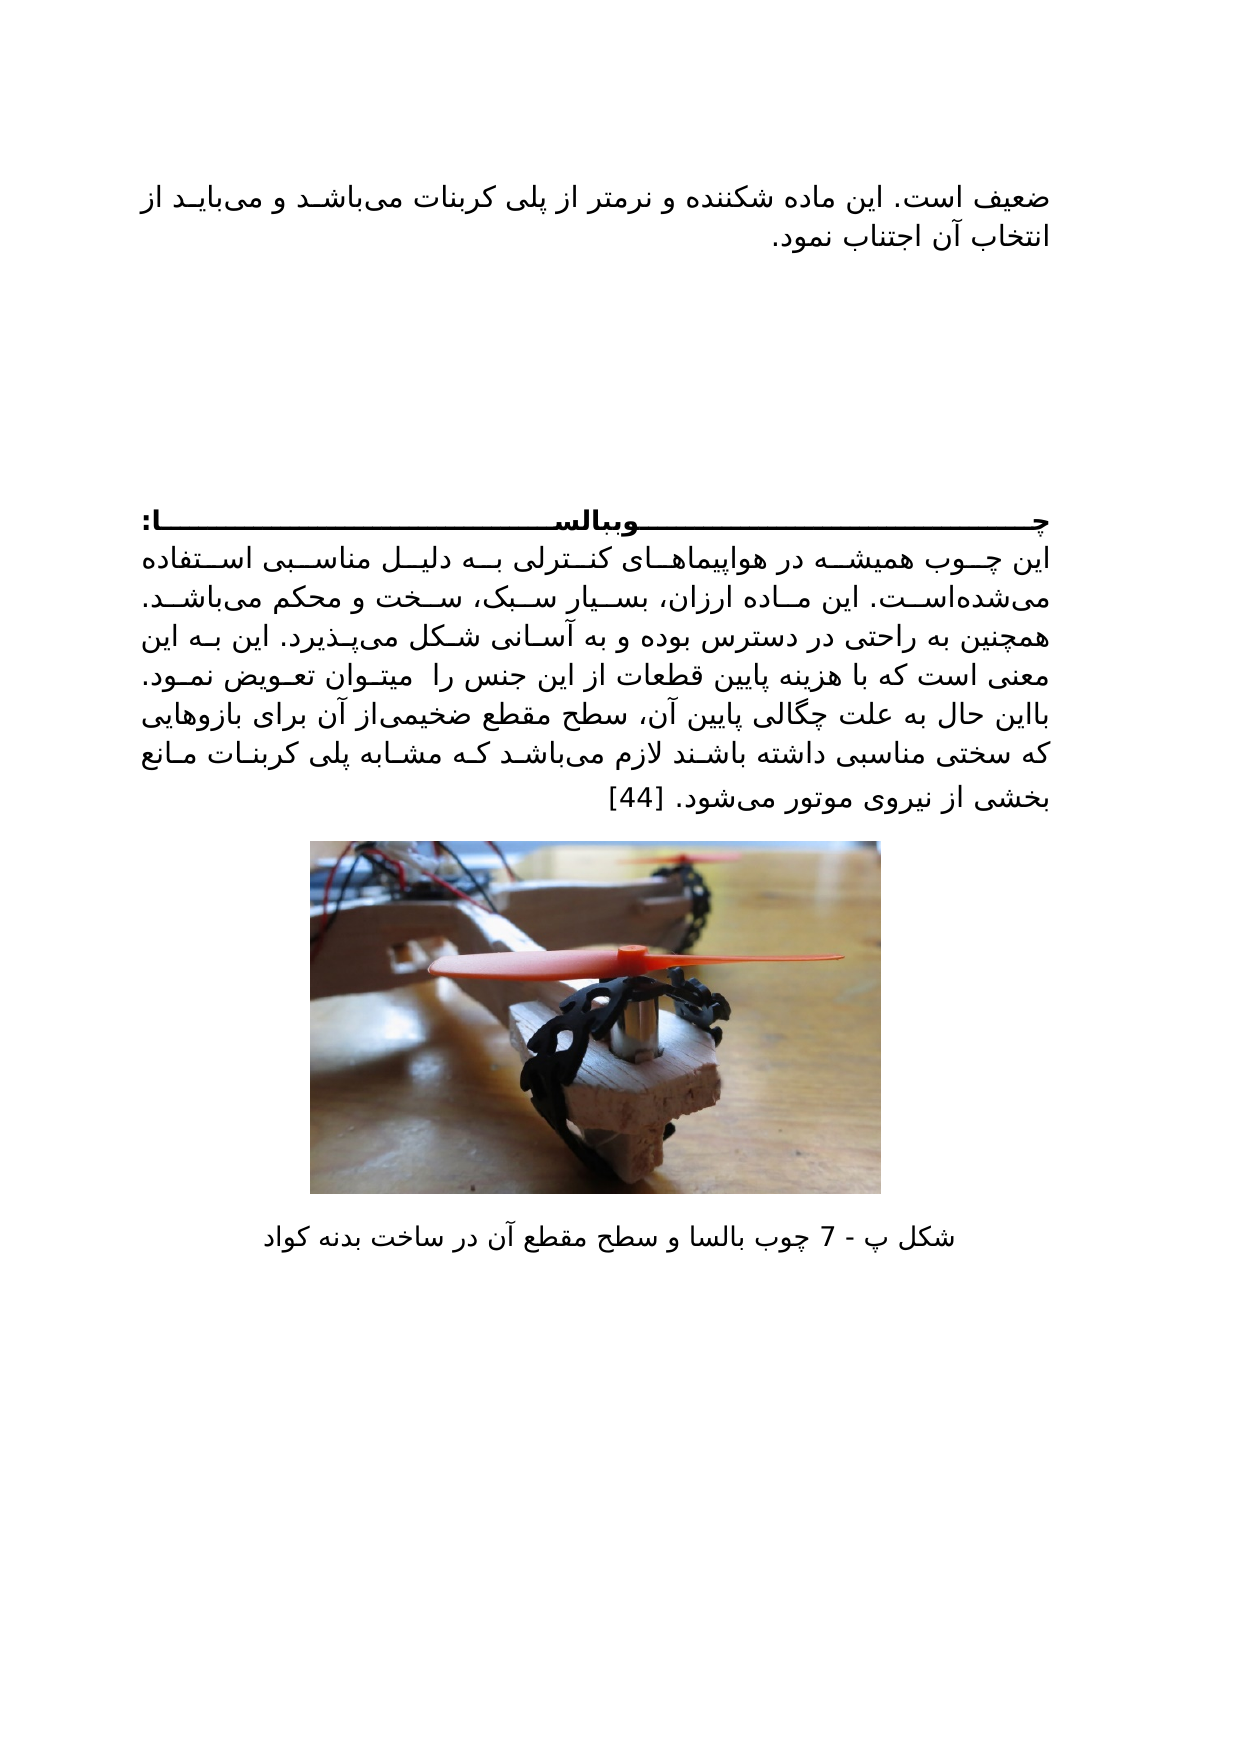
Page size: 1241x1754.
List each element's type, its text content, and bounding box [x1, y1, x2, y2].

text آکریلیک: آکریلیک یا پلکسی گلاس یک انتخاب ضعیف است. این ماده شکننده و نرمتر از پلی کربنات می‌باشد و می‌باید از انتخاب آن اجتناب نمود. [150, 180, 1060, 253]
text شکل پ - 7 چوب بالسا و سطح مقطع آن در ساخت بدنه کواد [150, 1222, 1060, 1253]
text چوببالسا: این چوب همیشه در هواپیما‌های کنترلی به دلیل مناسبی استفاده می‌شده‌است. این ماده ارزان، بسیار سبک، سخت و محکم می‌باشد. همچنین به راحتی در دسترس بوده و به آسانی شکل می‌پذیرد. این به این معنی است که با هزینه پایین قطعات از این جنس را میتوان تعویض نمود. بااین حال به علت چگالی پایین آن، سطح مقطع ضخیمی‌از آن برای بازوهایی که سختی مناسبی داشته باشند لازم می‌باشد که مشابه پلی کربنات مانع بخشی از نیروی موتور می‌شود. [141, 505, 1051, 815]
picture [310, 841, 881, 1194]
